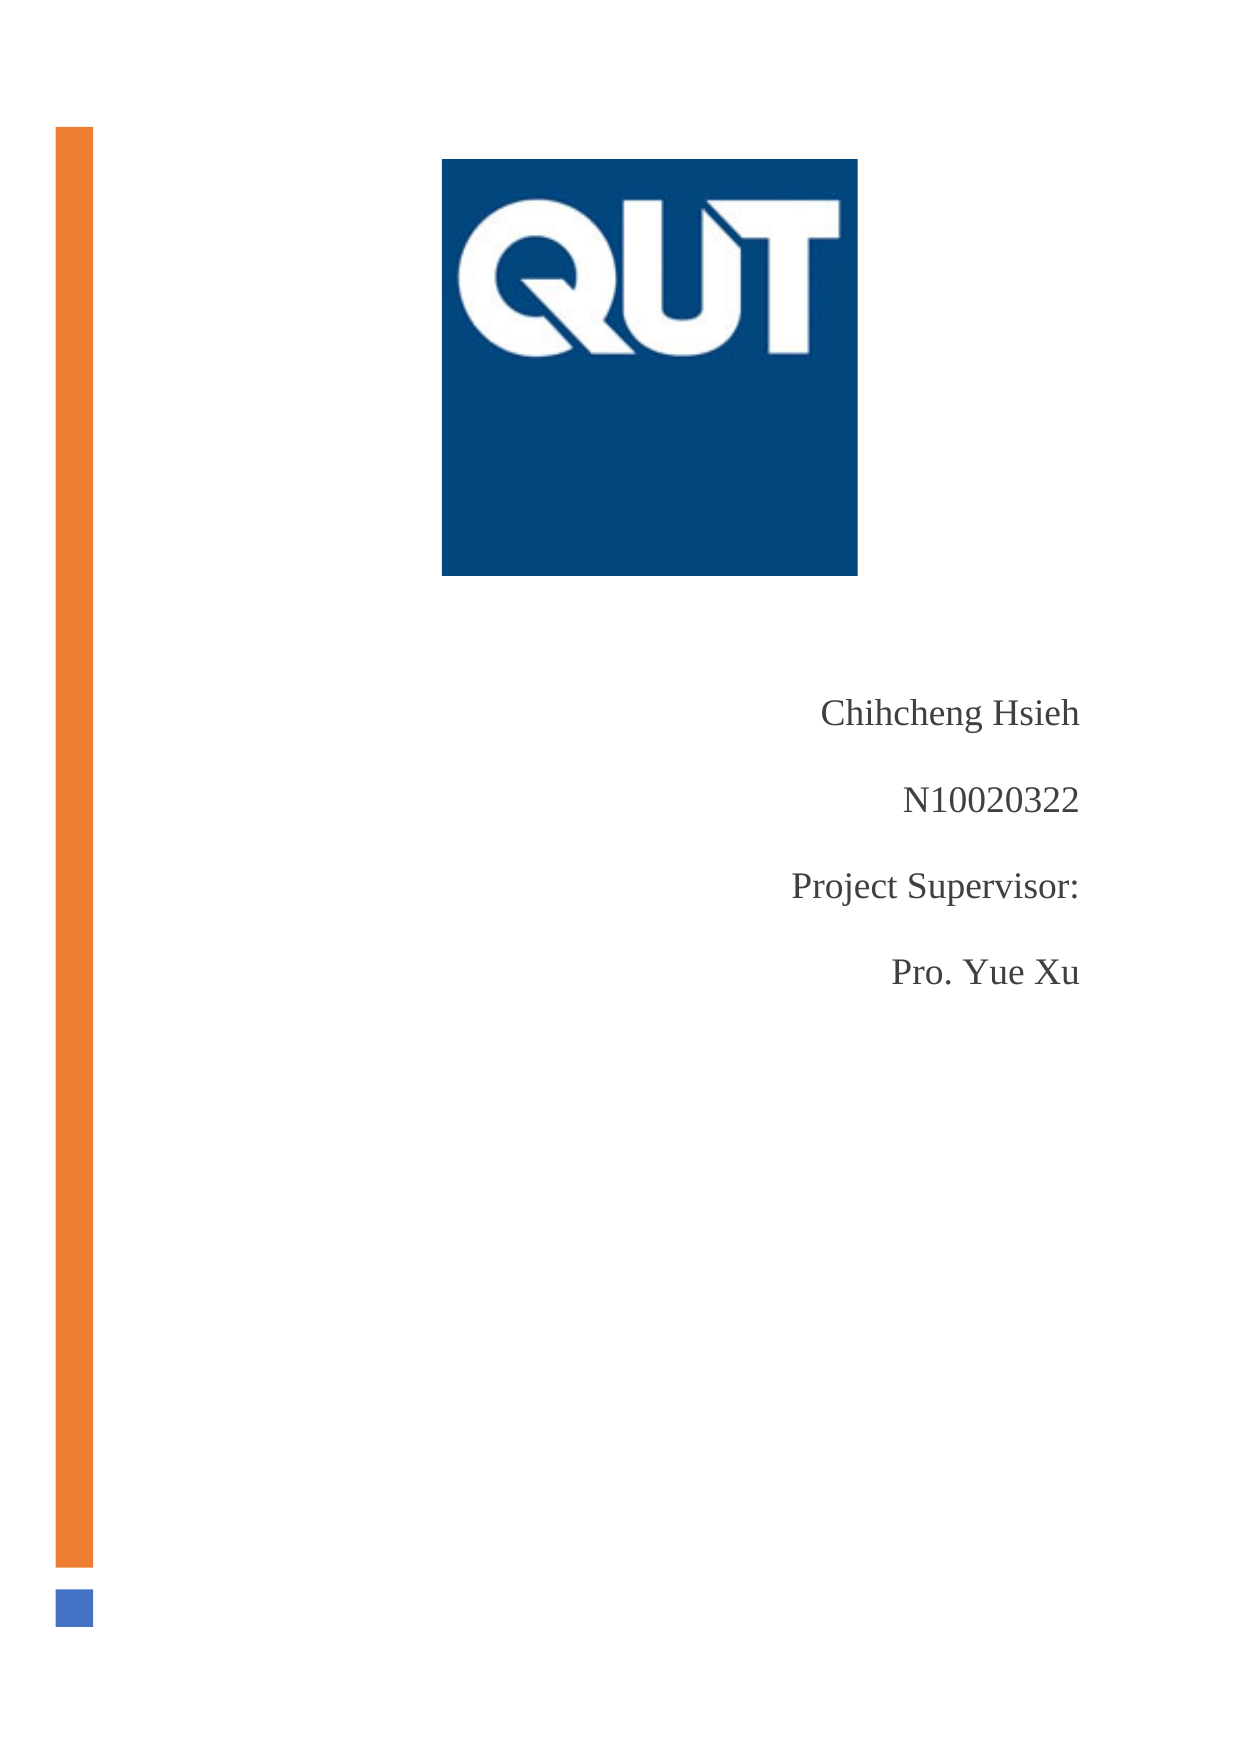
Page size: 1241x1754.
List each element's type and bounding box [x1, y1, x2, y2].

picture [441, 159, 858, 576]
